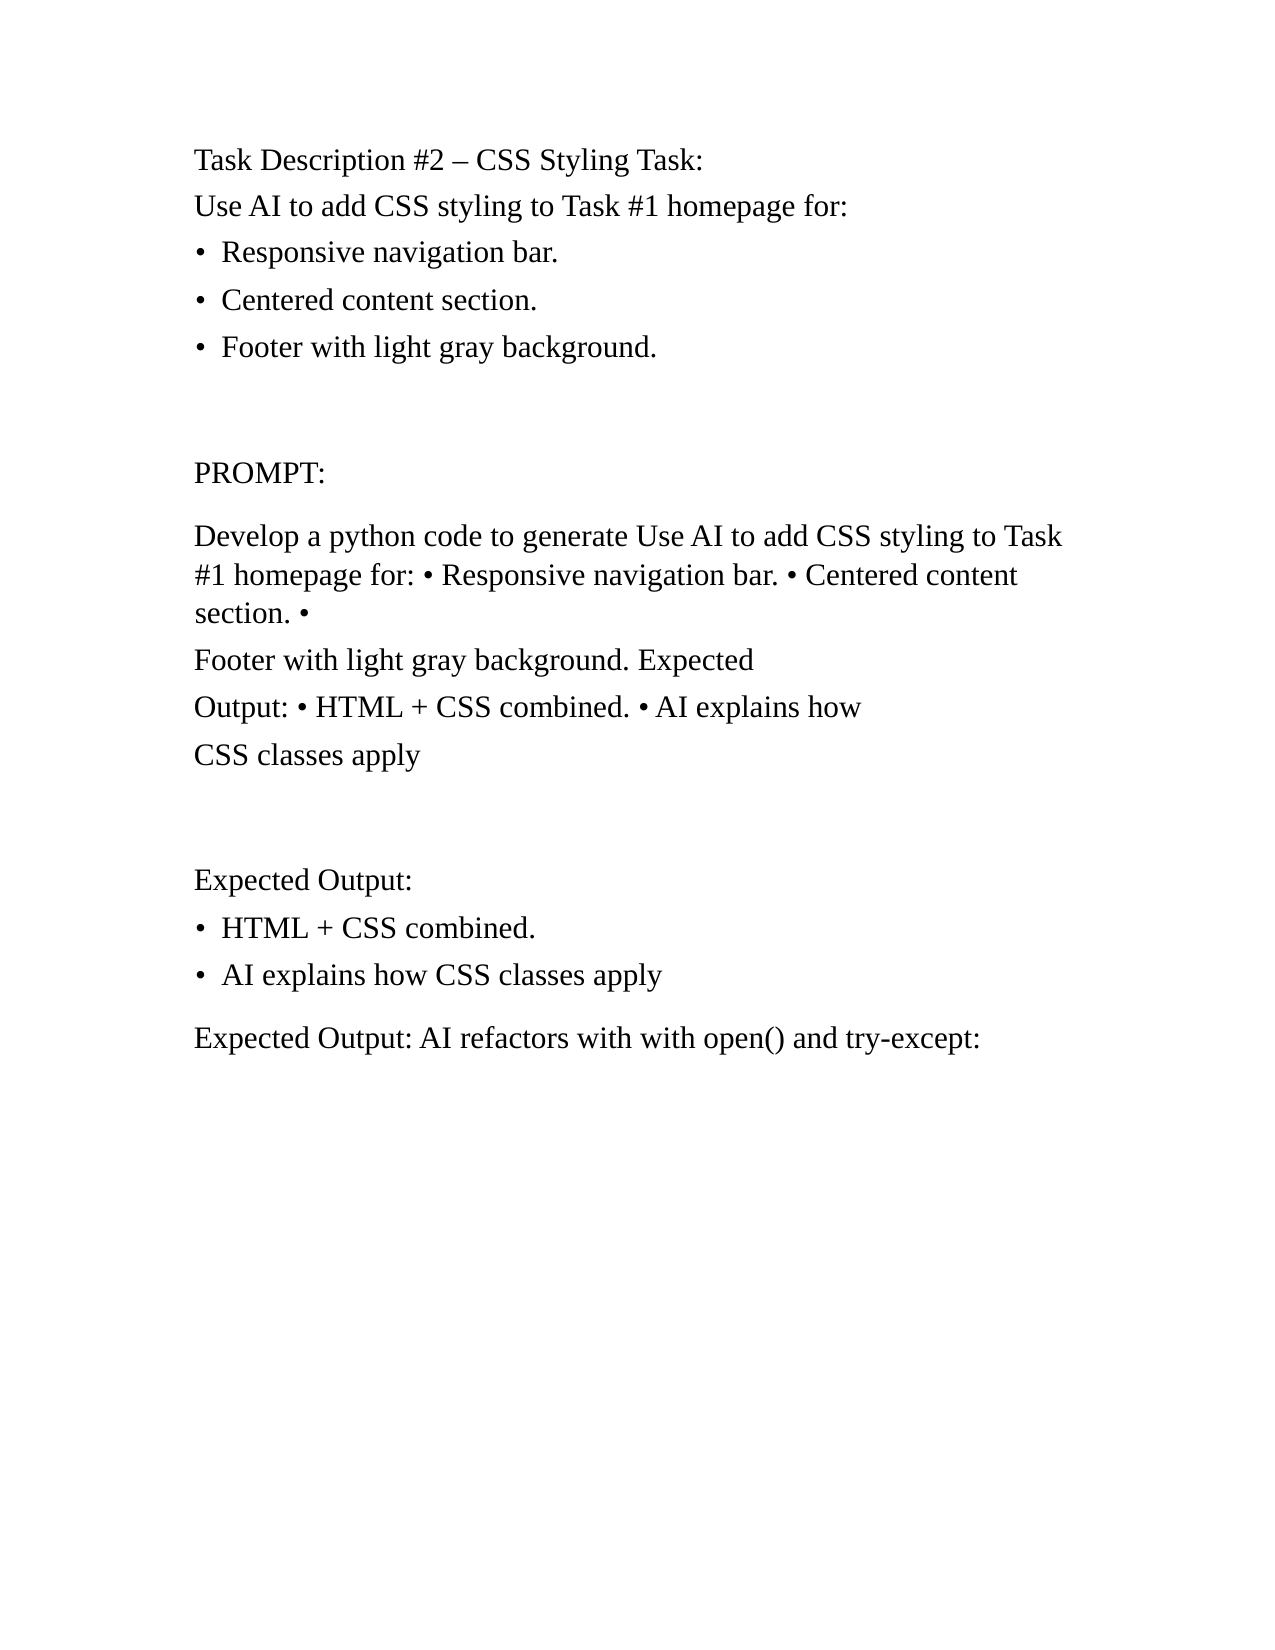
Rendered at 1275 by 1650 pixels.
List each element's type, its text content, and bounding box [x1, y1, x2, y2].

text Task Description #2 – CSS Styling Task: [193, 141, 876, 177]
text Output: • HTML + CSS combined. • AI explains how [193, 688, 1078, 724]
list Centered content section. [195, 281, 1078, 317]
list Responsive navigation bar. [195, 233, 1078, 269]
text Expected Output: AI refactors with with open() and try-except: [193, 1019, 1078, 1055]
list HTML + CSS combined. [195, 909, 1078, 945]
list Footer with light gray background. [195, 328, 1078, 364]
text PROMPT: [193, 454, 1078, 490]
text CSS classes apply [193, 736, 1078, 772]
text Footer with light gray background. Expected [193, 641, 1078, 677]
list AI explains how CSS classes apply [195, 957, 1078, 992]
text Develop a python code to generate Use AI to add CSS styling to Task #1 homepage for: • Responsive navigation bar. • Centered content section. • [193, 517, 1078, 630]
text Use AI to add CSS styling to Task #1 homepage for: [193, 187, 1078, 223]
text Expected Output: [193, 862, 1078, 897]
